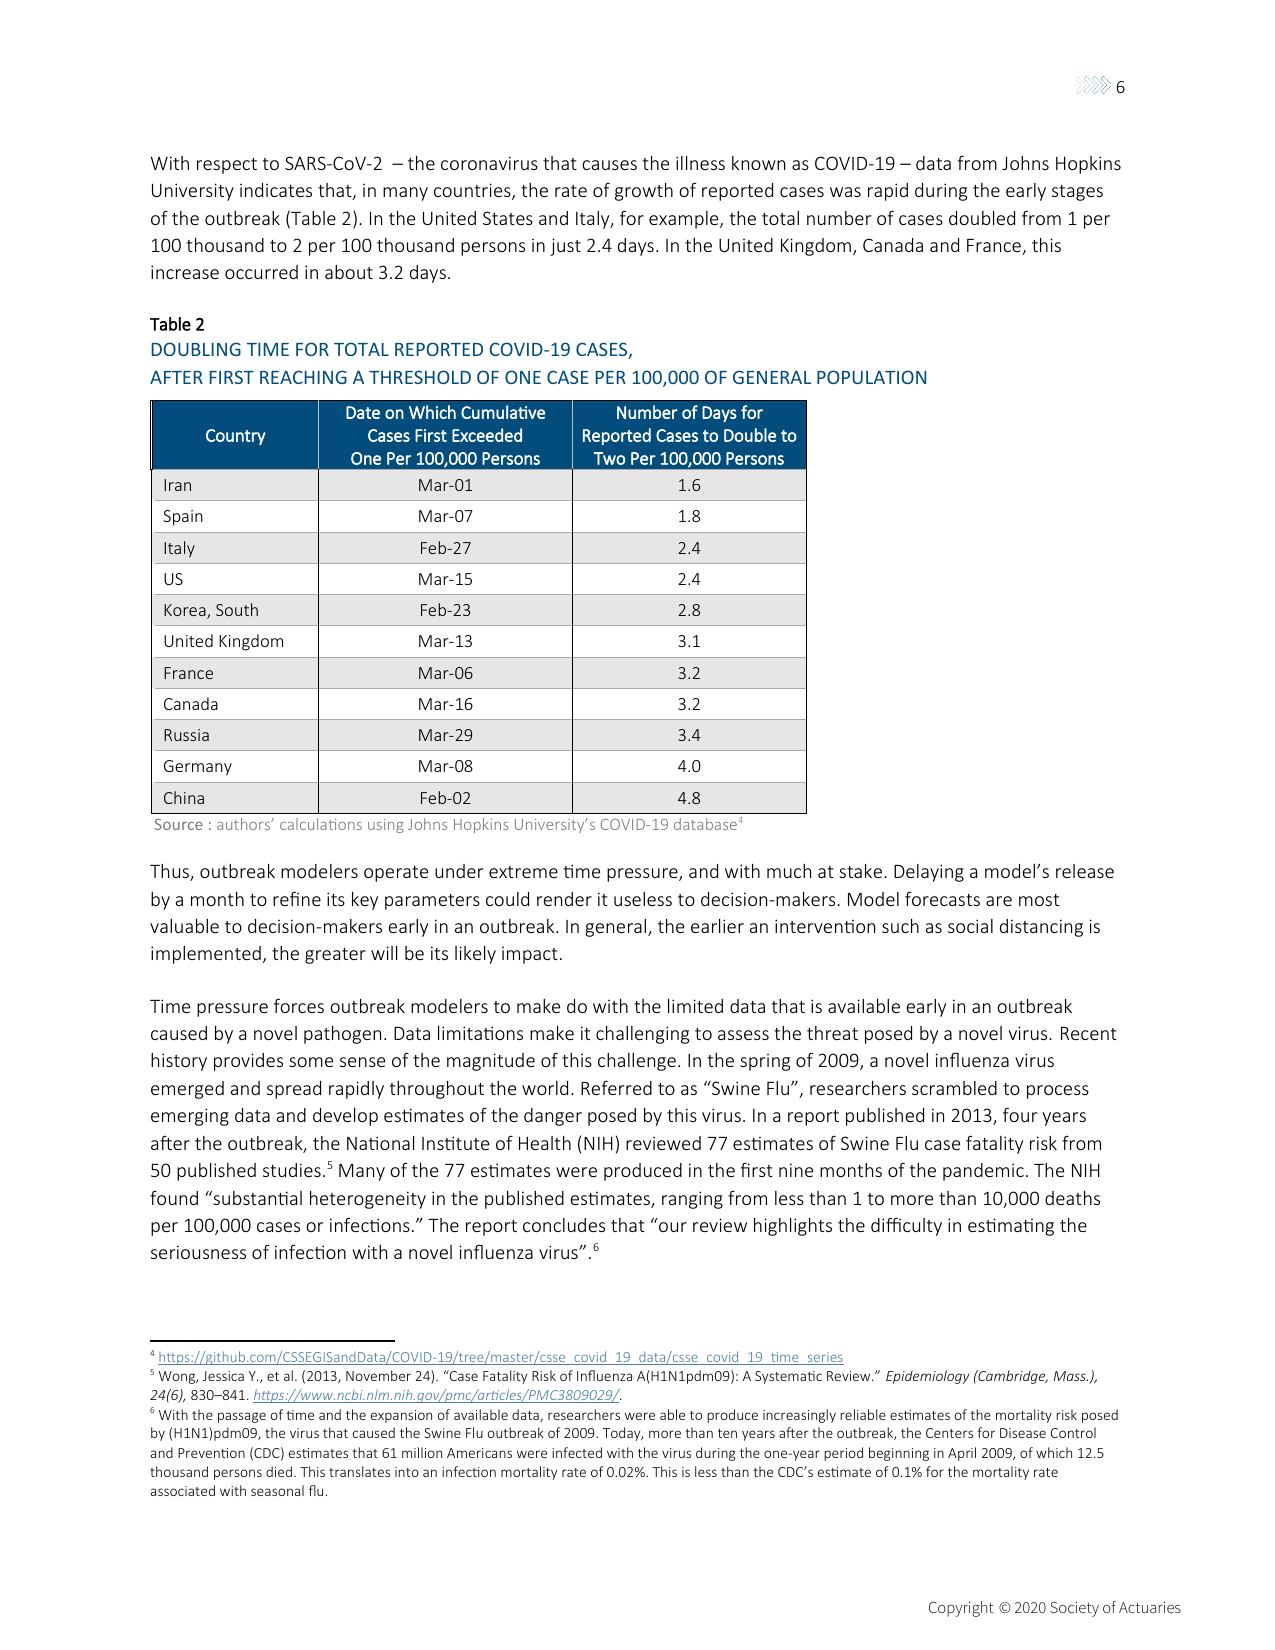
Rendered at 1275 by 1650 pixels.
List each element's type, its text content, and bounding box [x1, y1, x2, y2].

table_cell Spain [152, 500, 318, 532]
table_cell 4.0 [573, 751, 806, 782]
table_header Country [153, 401, 318, 469]
table_cell 3.2 [573, 689, 806, 719]
table_cell Russia [152, 719, 318, 750]
table_cell United Kingdom [152, 625, 318, 657]
table_cell Mar-15 [319, 564, 572, 594]
text Source : authors’ calculations using Johns Hopkins University’s COVID-19 database [150, 813, 1125, 835]
table_cell US [152, 563, 318, 594]
text With respect to SARS-CoV-2 – the coronavirus that causes the illness known as COVID-19 – data from Johns Hopkins University indicates that, in many countries, the rate of growth of reported cases was rapid during the early stages of the outbreak (Table 2). In the United States and Italy, for example, the total number of cases doubled from 1 per 100 thousand to 2 per 100 thousand persons in just 2.4 days. In the United Kingdom, Canada and France, this increase occurred in about 3.2 days. [150, 150, 1125, 285]
picture [1075, 76, 1112, 94]
table_cell 2.8 [573, 595, 806, 625]
table_header Date on Which Cumulative Cases First Exceeded One Per 100,000 Persons [319, 401, 572, 469]
table_cell 4.8 [573, 783, 806, 813]
table_cell Germany [152, 750, 318, 782]
table_cell 3.2 [573, 658, 806, 688]
table_cell 1.6 [573, 470, 806, 500]
table_cell Korea, South [152, 594, 318, 625]
text Time pressure forces outbreak modelers to make do with the limited data that is available early in an outbreak caused by a novel pathogen. Data limitations make it challenging to assess the threat posed by a novel virus. Recent history provides some sense of the magnitude of this challenge. In the spring of 2009, a novel influenza virus emerged and spread rapidly throughout the world. Referred to as “Swine Flu”, researchers scrambled to process emerging data and develop estimates of the danger posed by this virus. In a report published in 2013, four years after the outbreak, the National Institute of Health (NIH) reviewed 77 estimates of Swine Flu case fatality risk from 50 published studies. Many of the 77 estimates were produced in the first nine months of the pandemic. The NIH found “substantial heterogeneity in the published estimates, ranging from less than 1 to more than 10,000 deaths per 100,000 cases or infections.” The report concludes that “our review highlights the difficulty in estimating the seriousness of infection with a novel influenza virus”. [150, 993, 1125, 1265]
table_cell Italy [152, 532, 318, 563]
table_cell Mar-07 [319, 501, 572, 532]
table_cell Mar-06 [319, 658, 572, 688]
text Table 2 [150, 312, 1125, 335]
table_cell 3.1 [573, 626, 806, 657]
text Doubling Time for total Reported Covid-19 Cases, [150, 337, 1125, 362]
text Thus, outbreak modelers operate under extreme time pressure, and with much at stake. Delaying a model’s release by a month to refine its key parameters could render it useless to decision-makers. Model forecasts are most valuable to decision-makers early in an outbreak. In general, the earlier an intervention such as social distancing is implemented, the greater will be its likely impact. [150, 858, 1125, 966]
table_cell Canada [152, 688, 318, 719]
table_cell Feb-02 [319, 783, 572, 813]
table_cell Feb-27 [319, 533, 572, 563]
table_cell 3.4 [573, 720, 806, 750]
table_header Number of Days for Reported Cases to Double to Two Per 100,000 Persons [573, 401, 806, 469]
table_cell Feb-23 [319, 595, 572, 625]
table_cell 2.4 [573, 564, 806, 594]
table_cell France [152, 657, 318, 688]
table_cell Mar-08 [319, 751, 572, 782]
table_cell China [152, 782, 318, 813]
table_cell Mar-13 [319, 626, 572, 657]
text after first reaching a threshold of one case per 100,000 of general population [150, 364, 1125, 389]
table_cell Mar-16 [319, 689, 572, 719]
table_cell 1.8 [573, 501, 806, 532]
table_cell 2.4 [573, 533, 806, 563]
table_cell Iran [152, 470, 318, 500]
table_cell Mar-01 [319, 470, 572, 500]
table_cell Mar-29 [319, 720, 572, 750]
